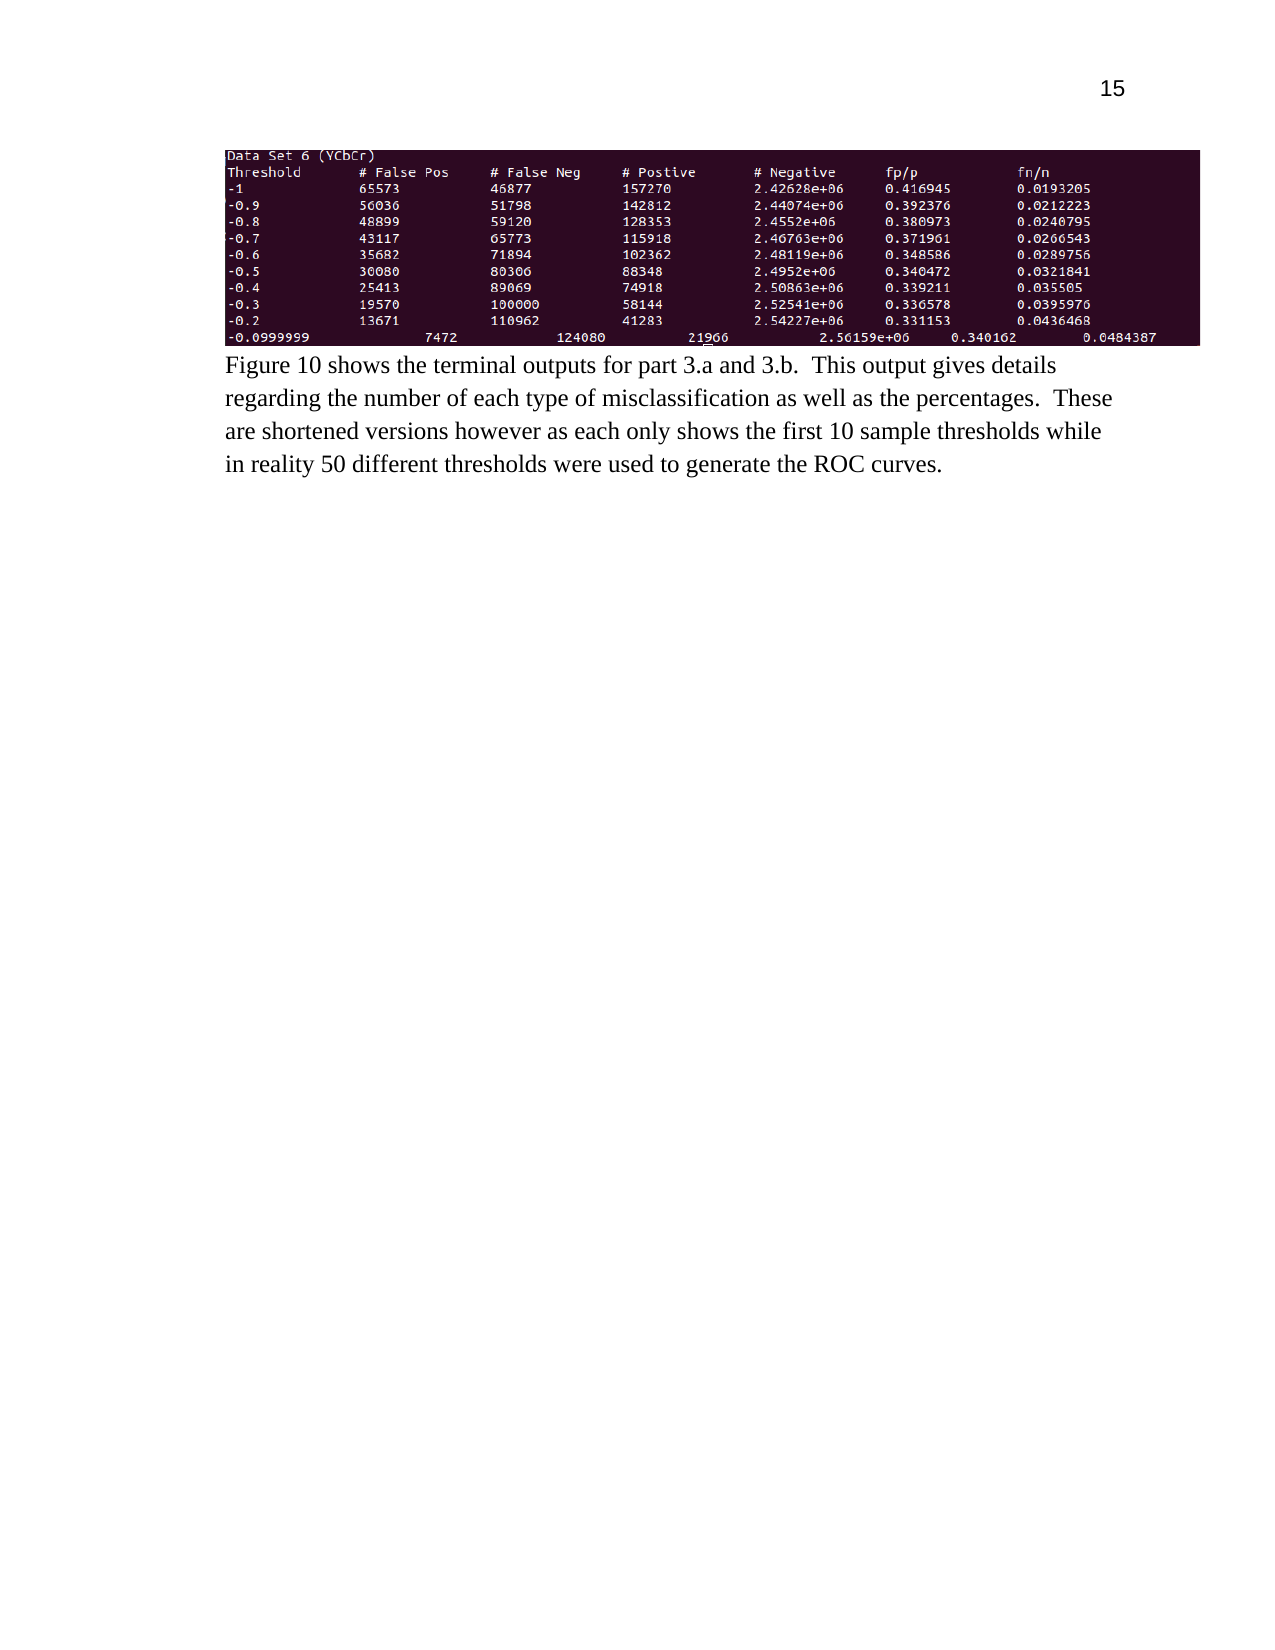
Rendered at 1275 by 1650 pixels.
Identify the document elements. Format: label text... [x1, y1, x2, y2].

picture [225, 150, 1200, 346]
text Figure 10 shows the terminal outputs for part 3.a and 3.b. This output gives details regarding the number of each type of misclassification as well as the percentages. These are shortened versions however as each only shows the first 10 sample thresholds while in reality 50 different thresholds were used to generate the ROC curves. [225, 350, 1125, 477]
